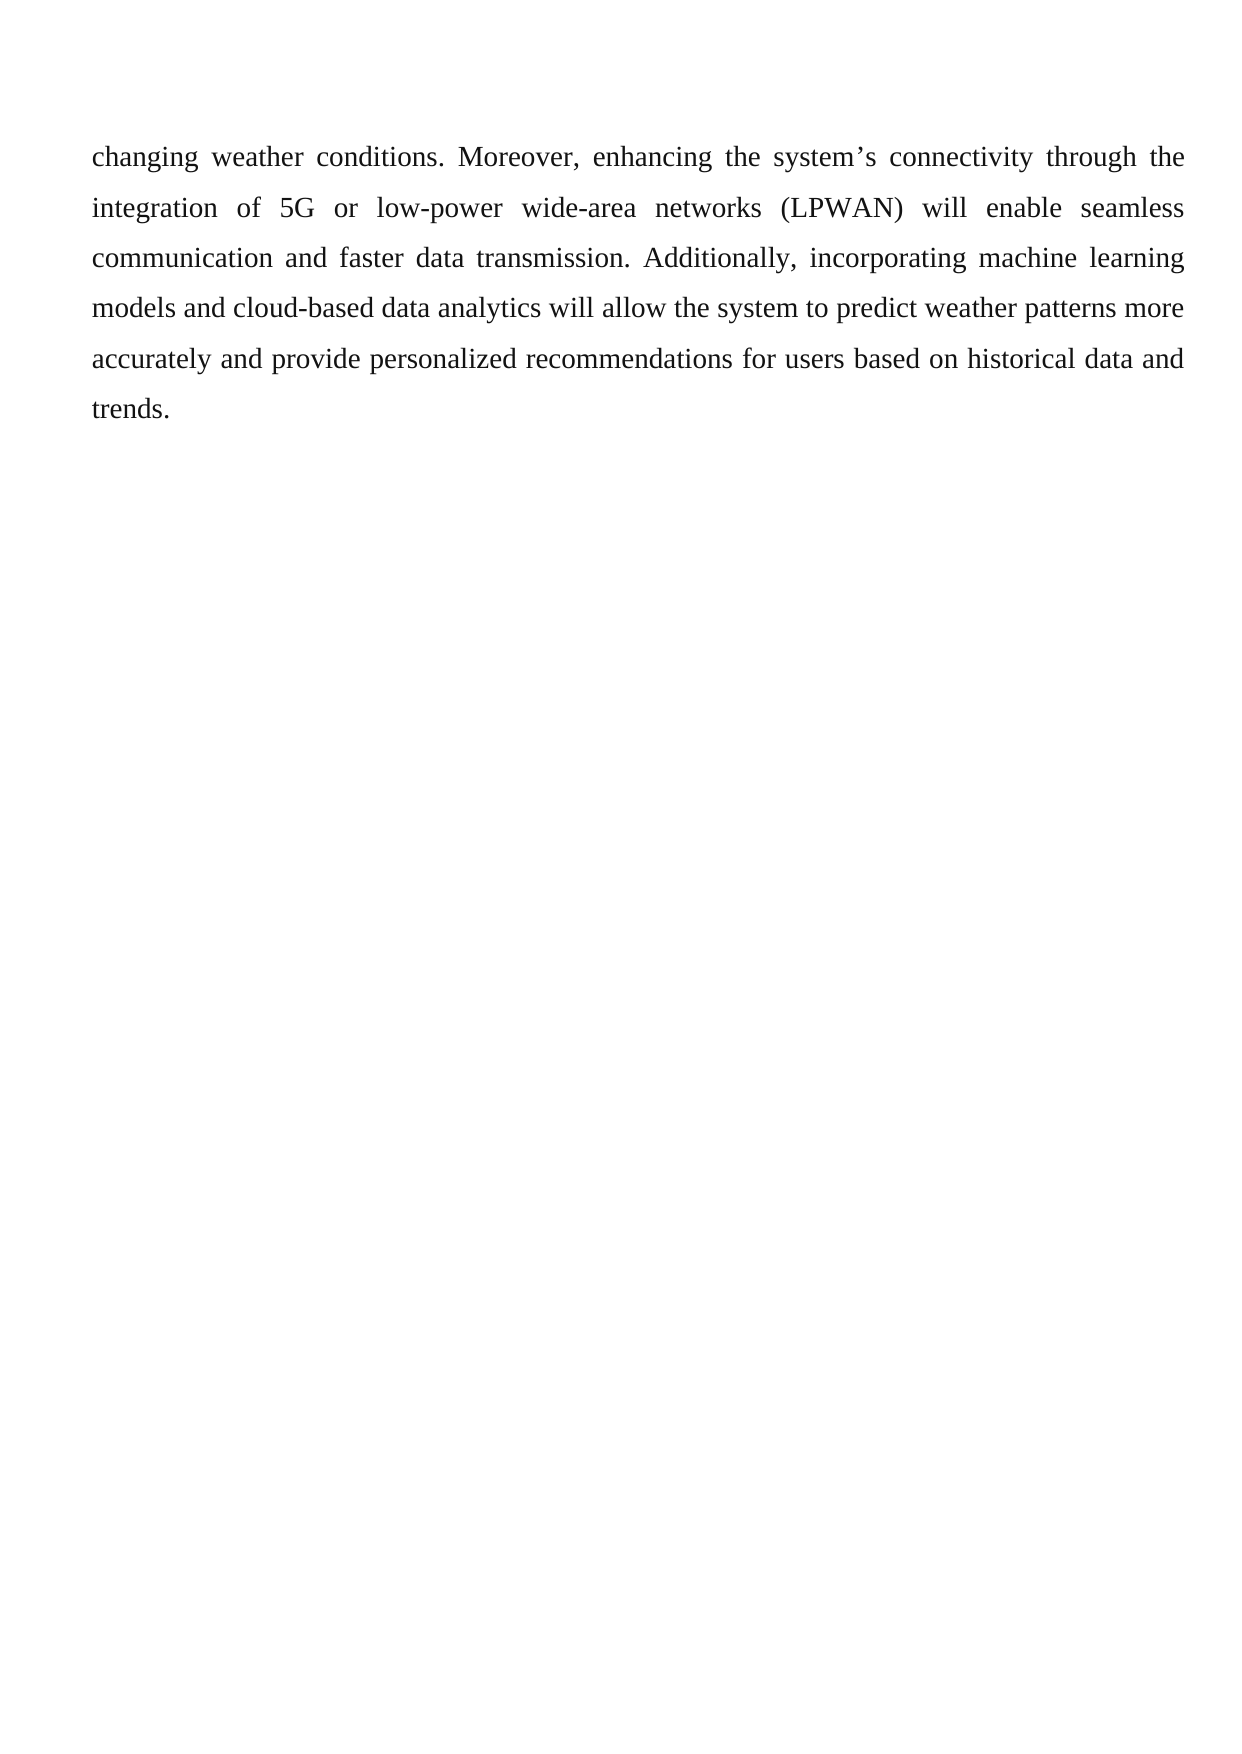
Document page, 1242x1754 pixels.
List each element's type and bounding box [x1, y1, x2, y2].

text [92, 139, 1185, 425]
